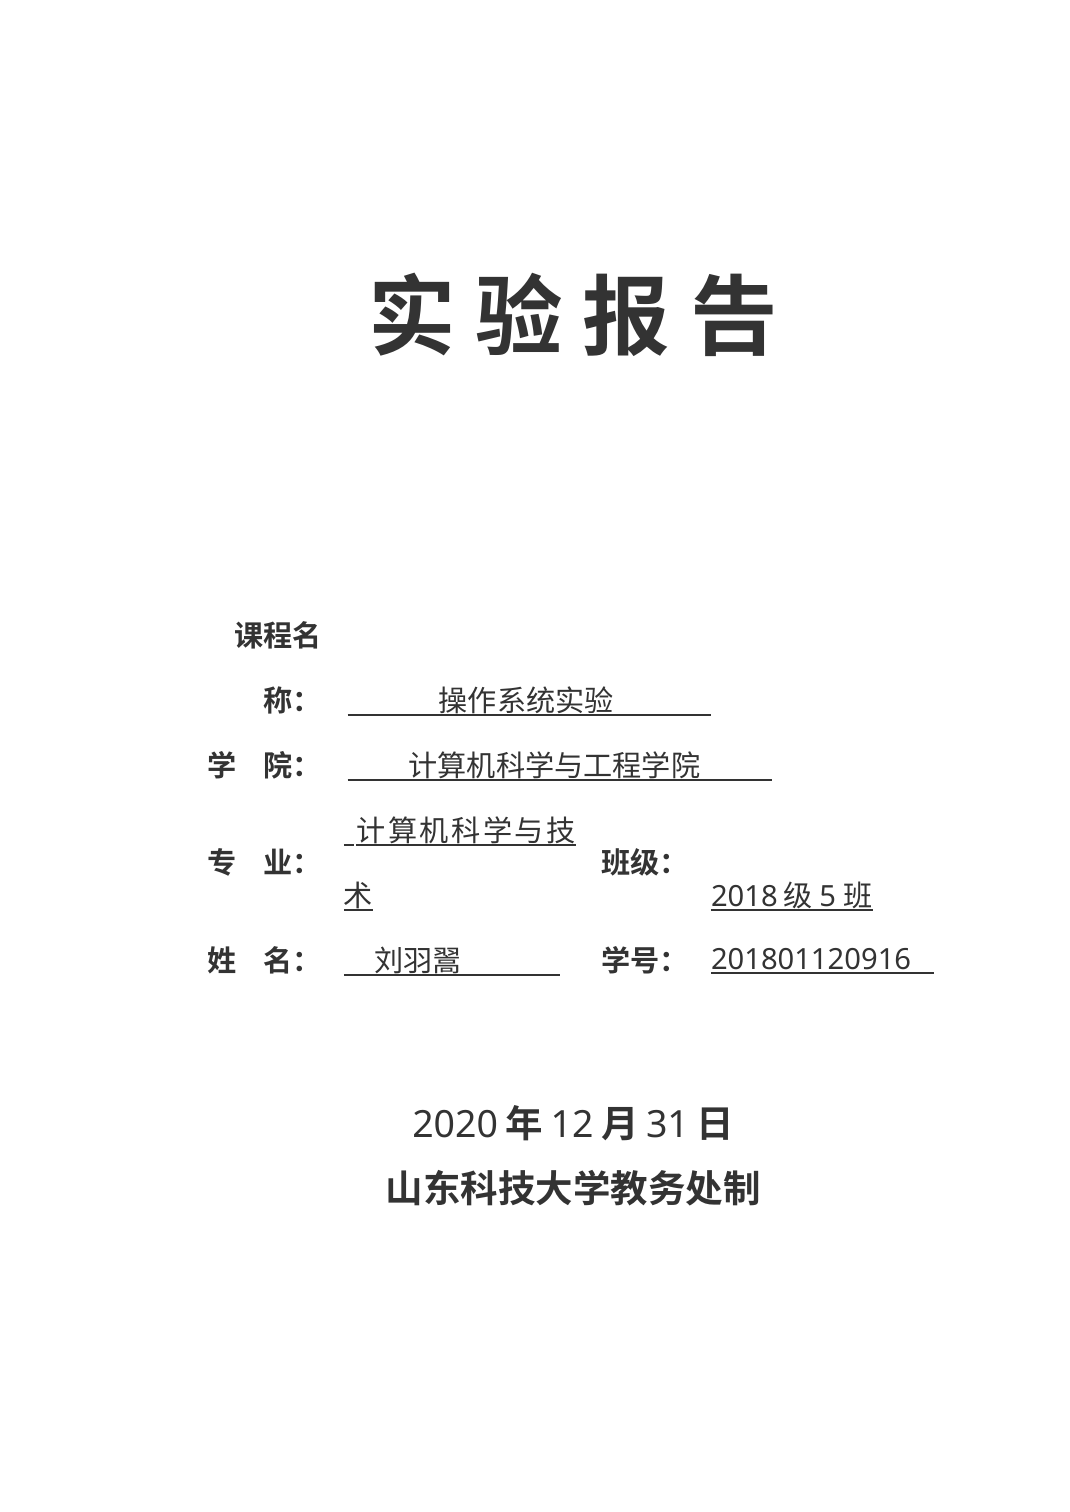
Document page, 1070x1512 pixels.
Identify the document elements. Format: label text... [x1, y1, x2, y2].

table_cell 学号： [587, 926, 699, 991]
table_cell 姓 名： [170, 926, 332, 991]
table_cell 班级： [587, 796, 699, 926]
table_header 课程名称： [170, 601, 332, 731]
table_cell 计算机科学与工程学院 [333, 731, 976, 796]
table_cell 计算机科学与技术 [333, 796, 587, 926]
table_header 操作系统实验 [333, 601, 976, 731]
text 山东科技大学教务处制 [170, 1153, 976, 1218]
table_cell 2018级 5 班 [700, 796, 976, 926]
table_cell 201801120916 [700, 926, 976, 991]
table_cell 刘羽翯 [333, 926, 587, 991]
table_cell 学 院： [170, 731, 332, 796]
table_cell 专 业： [170, 796, 332, 926]
text 2020年12月31日 [170, 1088, 976, 1153]
text 实 验 报 告 [170, 245, 976, 375]
